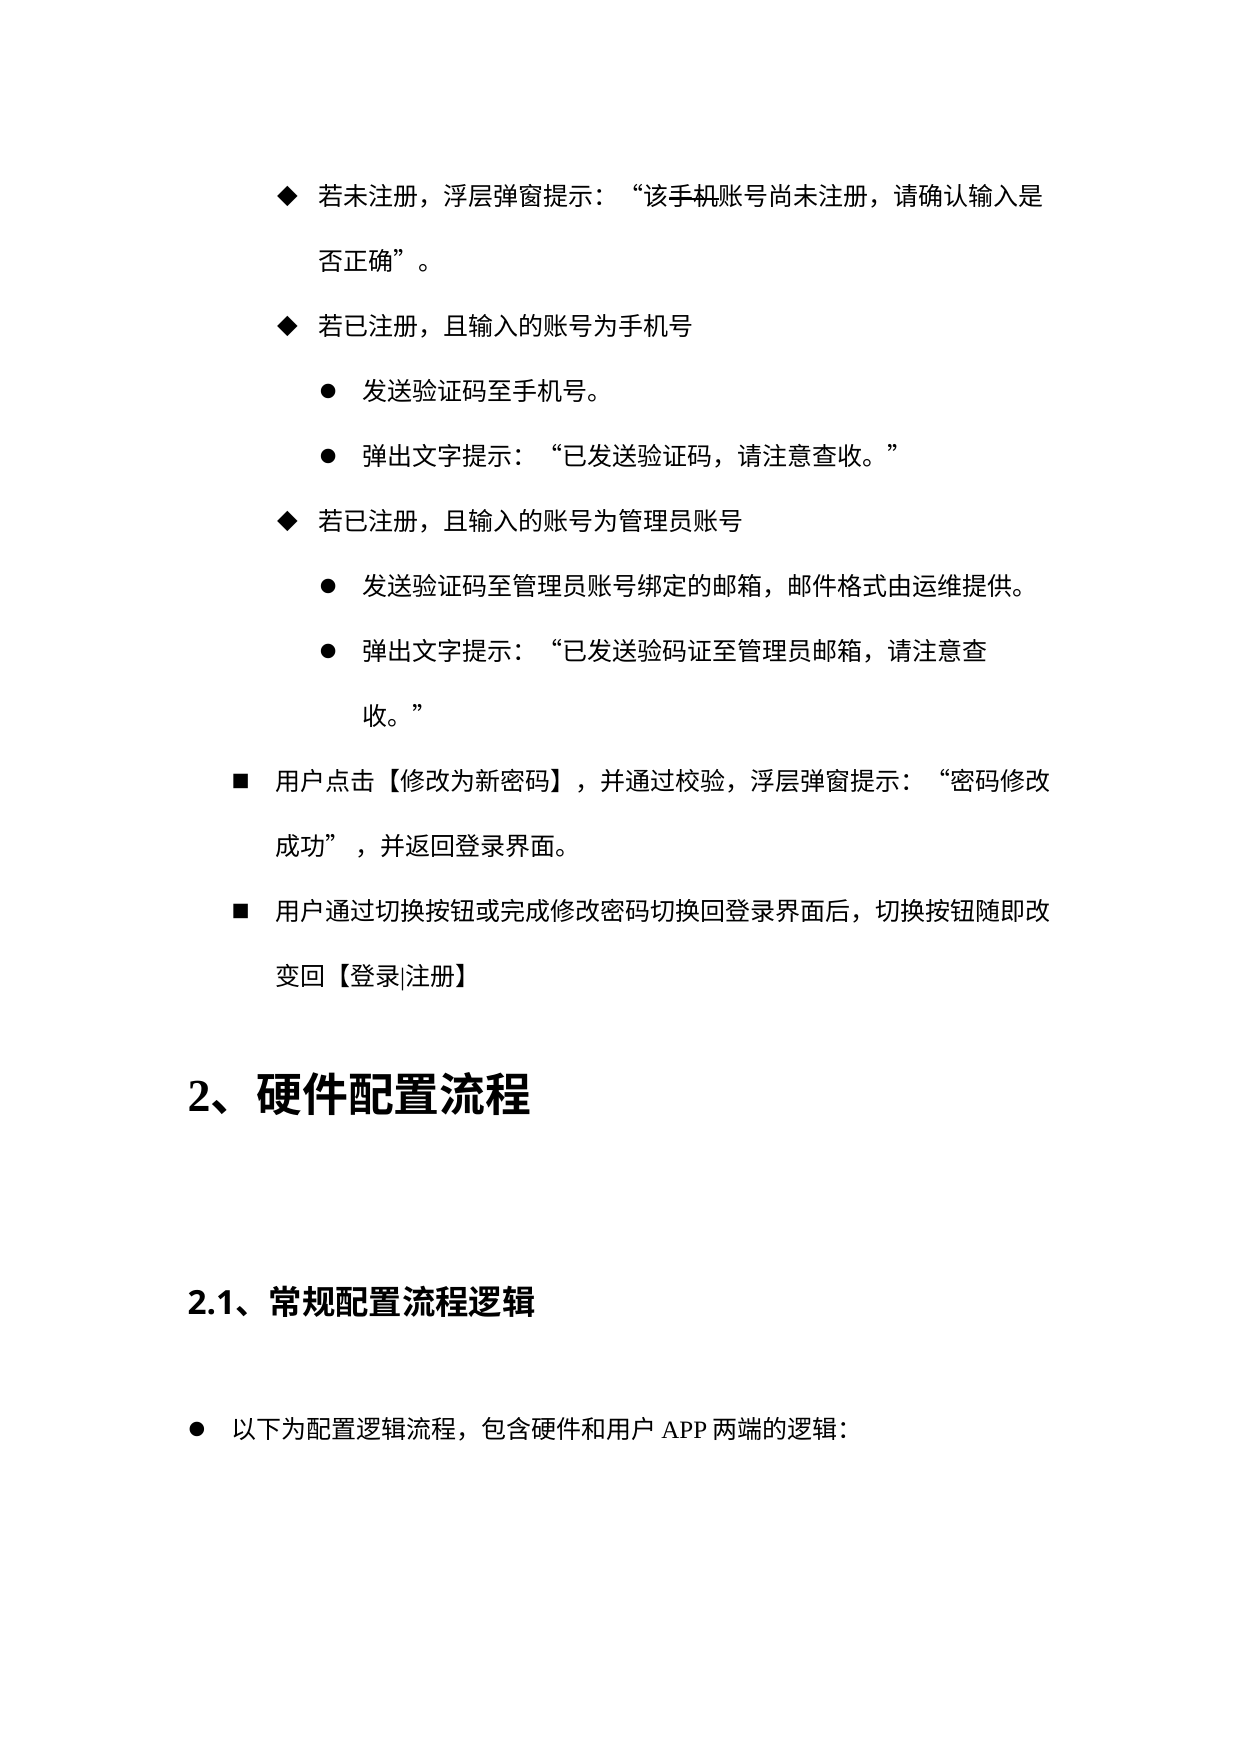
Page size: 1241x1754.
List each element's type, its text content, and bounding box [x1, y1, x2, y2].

list 发送验证码至手机号。 [319, 357, 1053, 422]
list 用户通过切换按钮或完成修改密码切换回登录界面后，切换按钮随即改变回【登录|注册】 [231, 877, 1053, 1007]
list 若未注册，浮层弹窗提示：“该手机账号尚未注册，请确认输入是否正确”。 [275, 162, 1053, 292]
list 发送验证码至管理员账号绑定的邮箱，邮件格式由运维提供。 [319, 552, 1053, 617]
list 若已注册，且输入的账号为手机号 [275, 292, 1053, 357]
list 弹出文字提示：“已发送验码证至管理员邮箱，请注意查收。” [319, 617, 1053, 747]
list 以下为配置逻辑流程，包含硬件和用户APP两端的逻辑： [187, 1395, 1053, 1460]
subtitle 2.1、常规配置流程逻辑 [187, 1268, 1053, 1333]
list 用户点击【修改为新密码】，并通过校验，浮层弹窗提示：“密码修改成功” ，并返回登录界面。 [231, 747, 1053, 877]
list 弹出文字提示：“已发送验证码，请注意查收。” [319, 422, 1053, 487]
list 若已注册，且输入的账号为管理员账号 [275, 487, 1053, 552]
subtitle 2、硬件配置流程 [187, 1042, 1053, 1140]
